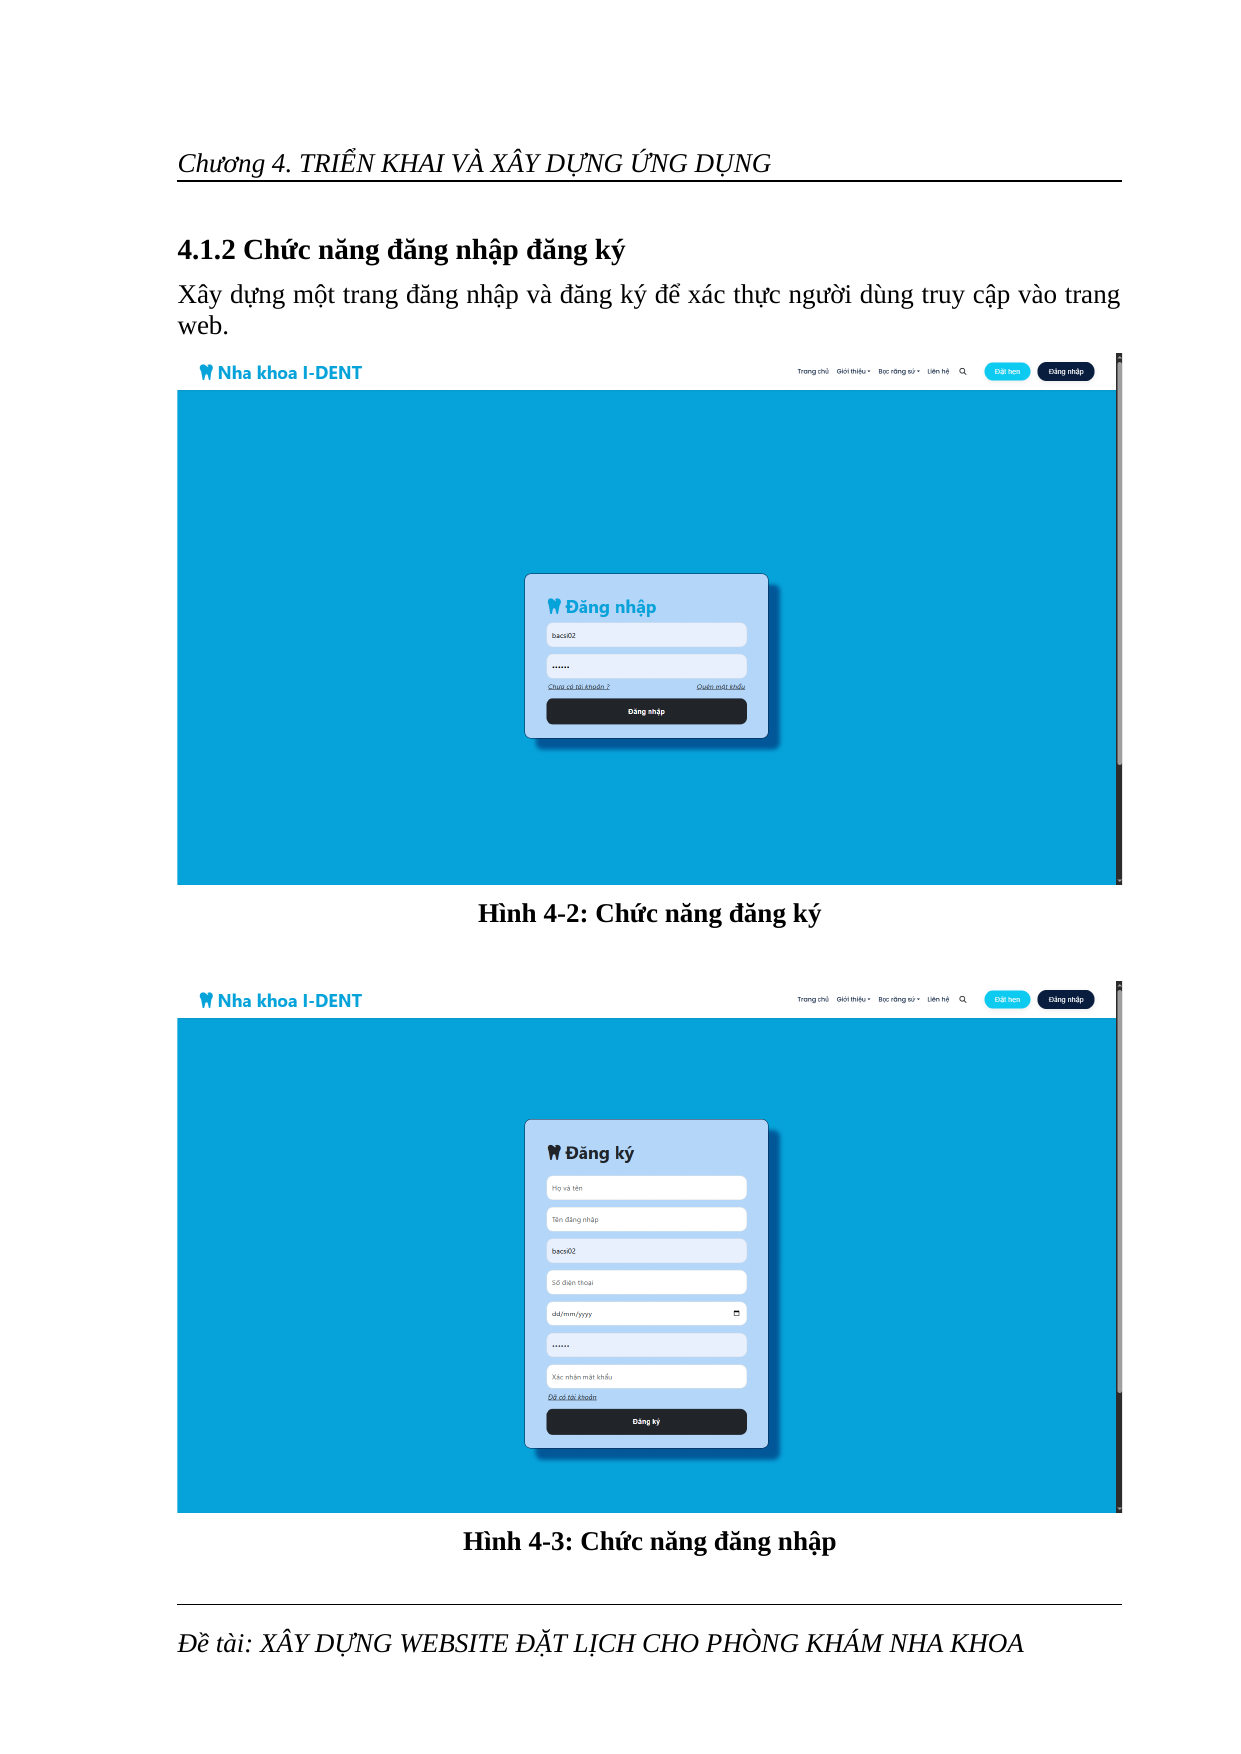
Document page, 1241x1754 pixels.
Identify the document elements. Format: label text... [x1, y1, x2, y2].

picture [177, 353, 1123, 885]
text Hình 4-3: Chức năng đăng nhập [177, 1525, 1122, 1556]
picture [526, 1120, 778, 1458]
picture [177, 981, 1123, 1513]
text Hình 4-2: Chức năng đăng ký [177, 897, 1122, 928]
text 4.1.2 Chức năng đăng nhập đăng ký [177, 232, 1122, 266]
picture [526, 575, 778, 748]
text Xây dựng một trang đăng nhập và đăng ký để xác thực người dùng truy cập vào trang web. [177, 278, 1122, 341]
